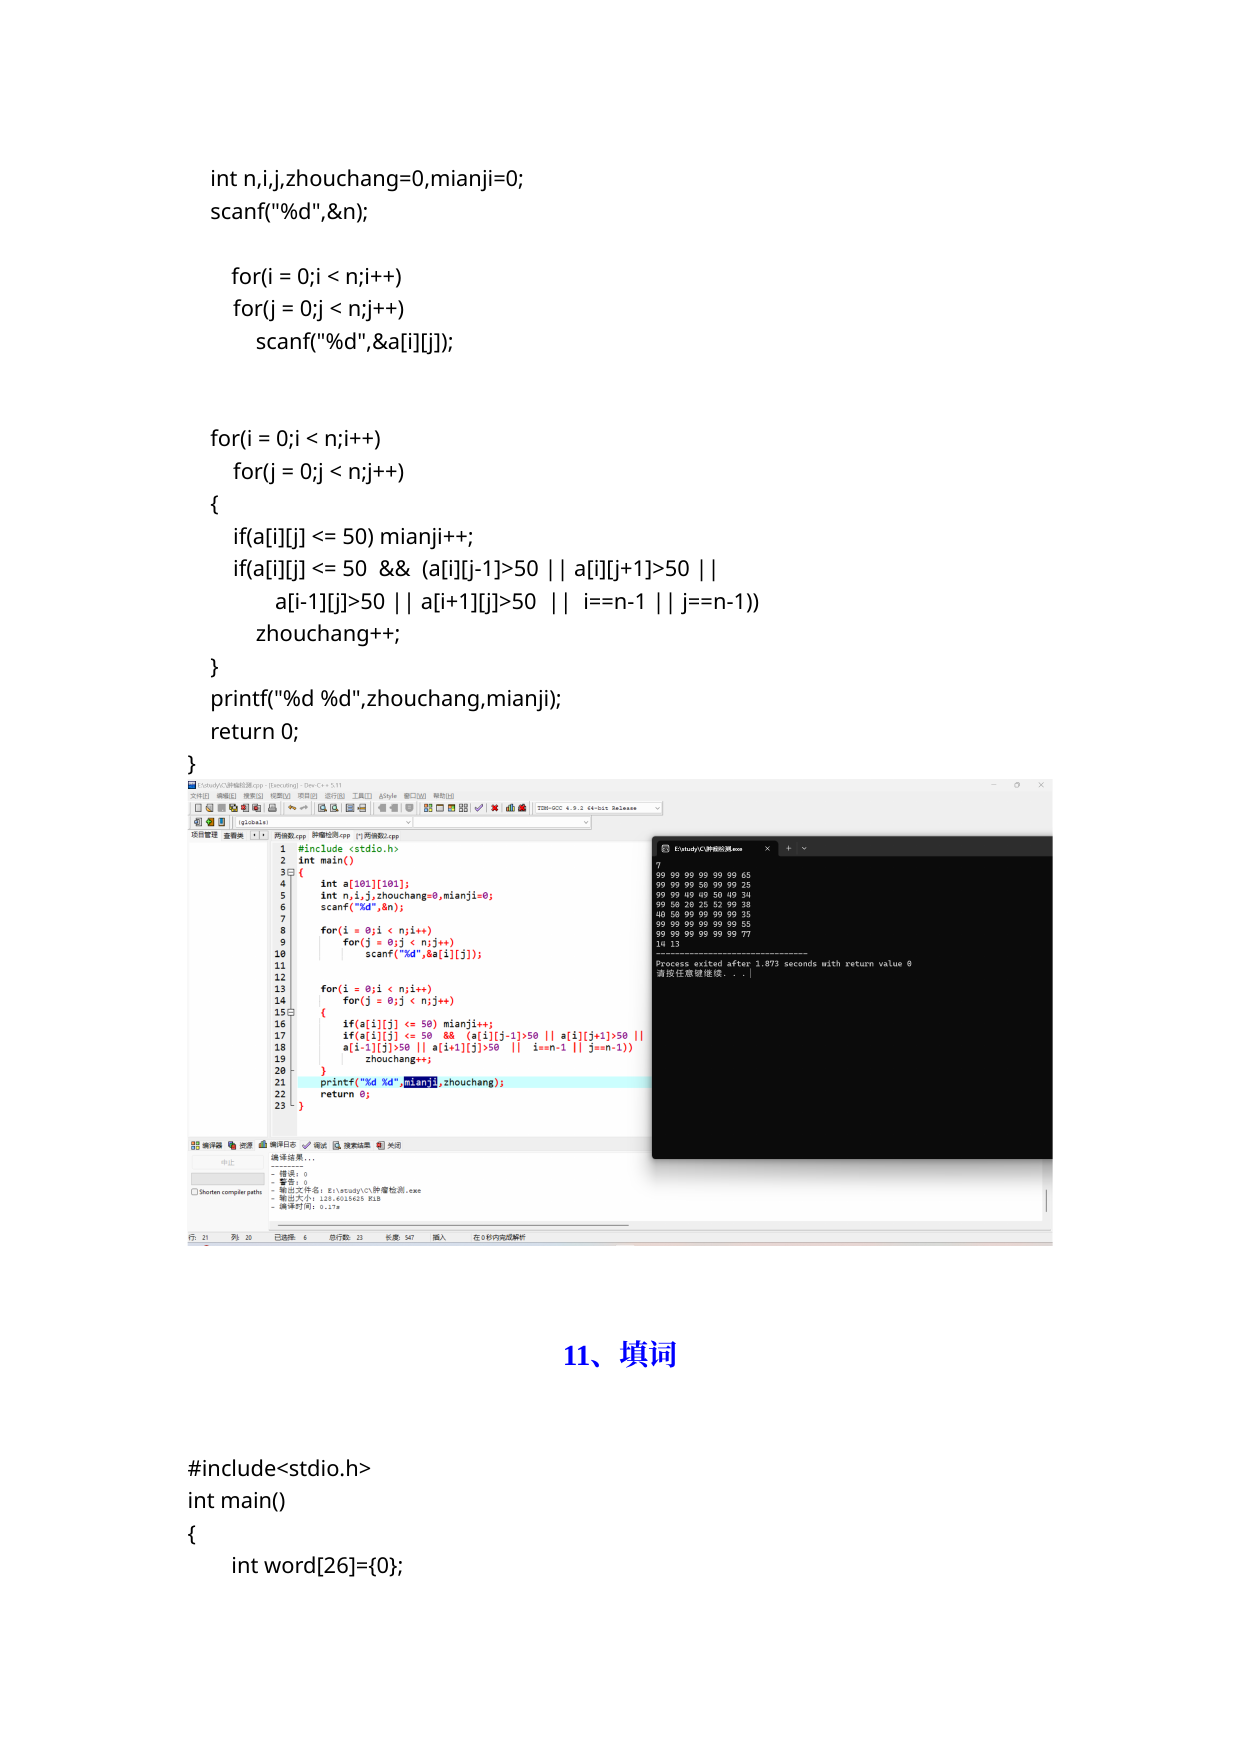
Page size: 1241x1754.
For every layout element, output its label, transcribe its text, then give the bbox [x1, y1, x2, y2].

text a[i-1][j]>50 || a[i+1][j]>50 || i==n-1 || j==n-1)) [187, 584, 1053, 617]
text for(j = 0;j < n;j++) [187, 292, 1053, 324]
text int main() [187, 1484, 1053, 1516]
text for(j = 0;j < n;j++) [187, 454, 1053, 487]
text } [187, 649, 1053, 682]
subtitle 11、填词 [187, 1320, 1053, 1385]
text scanf("%d",&n); [187, 194, 1053, 227]
picture [187, 779, 1053, 1246]
text for(i = 0;i < n;i++) [187, 259, 1053, 292]
text { [187, 1516, 1053, 1549]
text for(i = 0;i < n;i++) [187, 422, 1053, 454]
text { [187, 487, 1053, 519]
text } [187, 747, 1053, 779]
text scanf("%d",&a[i][j]); [187, 324, 1053, 357]
text zhouchang++; [187, 617, 1053, 649]
text int word[26]={0}; [187, 1549, 1053, 1581]
text if(a[i][j] <= 50 && (a[i][j-1]>50 || a[i][j+1]>50 || [187, 552, 1053, 584]
text if(a[i][j] <= 50) mianji++; [187, 519, 1053, 552]
text int n,i,j,zhouchang=0,mianji=0; [187, 162, 1053, 194]
text return 0; [187, 714, 1053, 747]
text printf("%d %d",zhouchang,mianji); [187, 682, 1053, 714]
text #include<stdio.h> [187, 1451, 1053, 1484]
